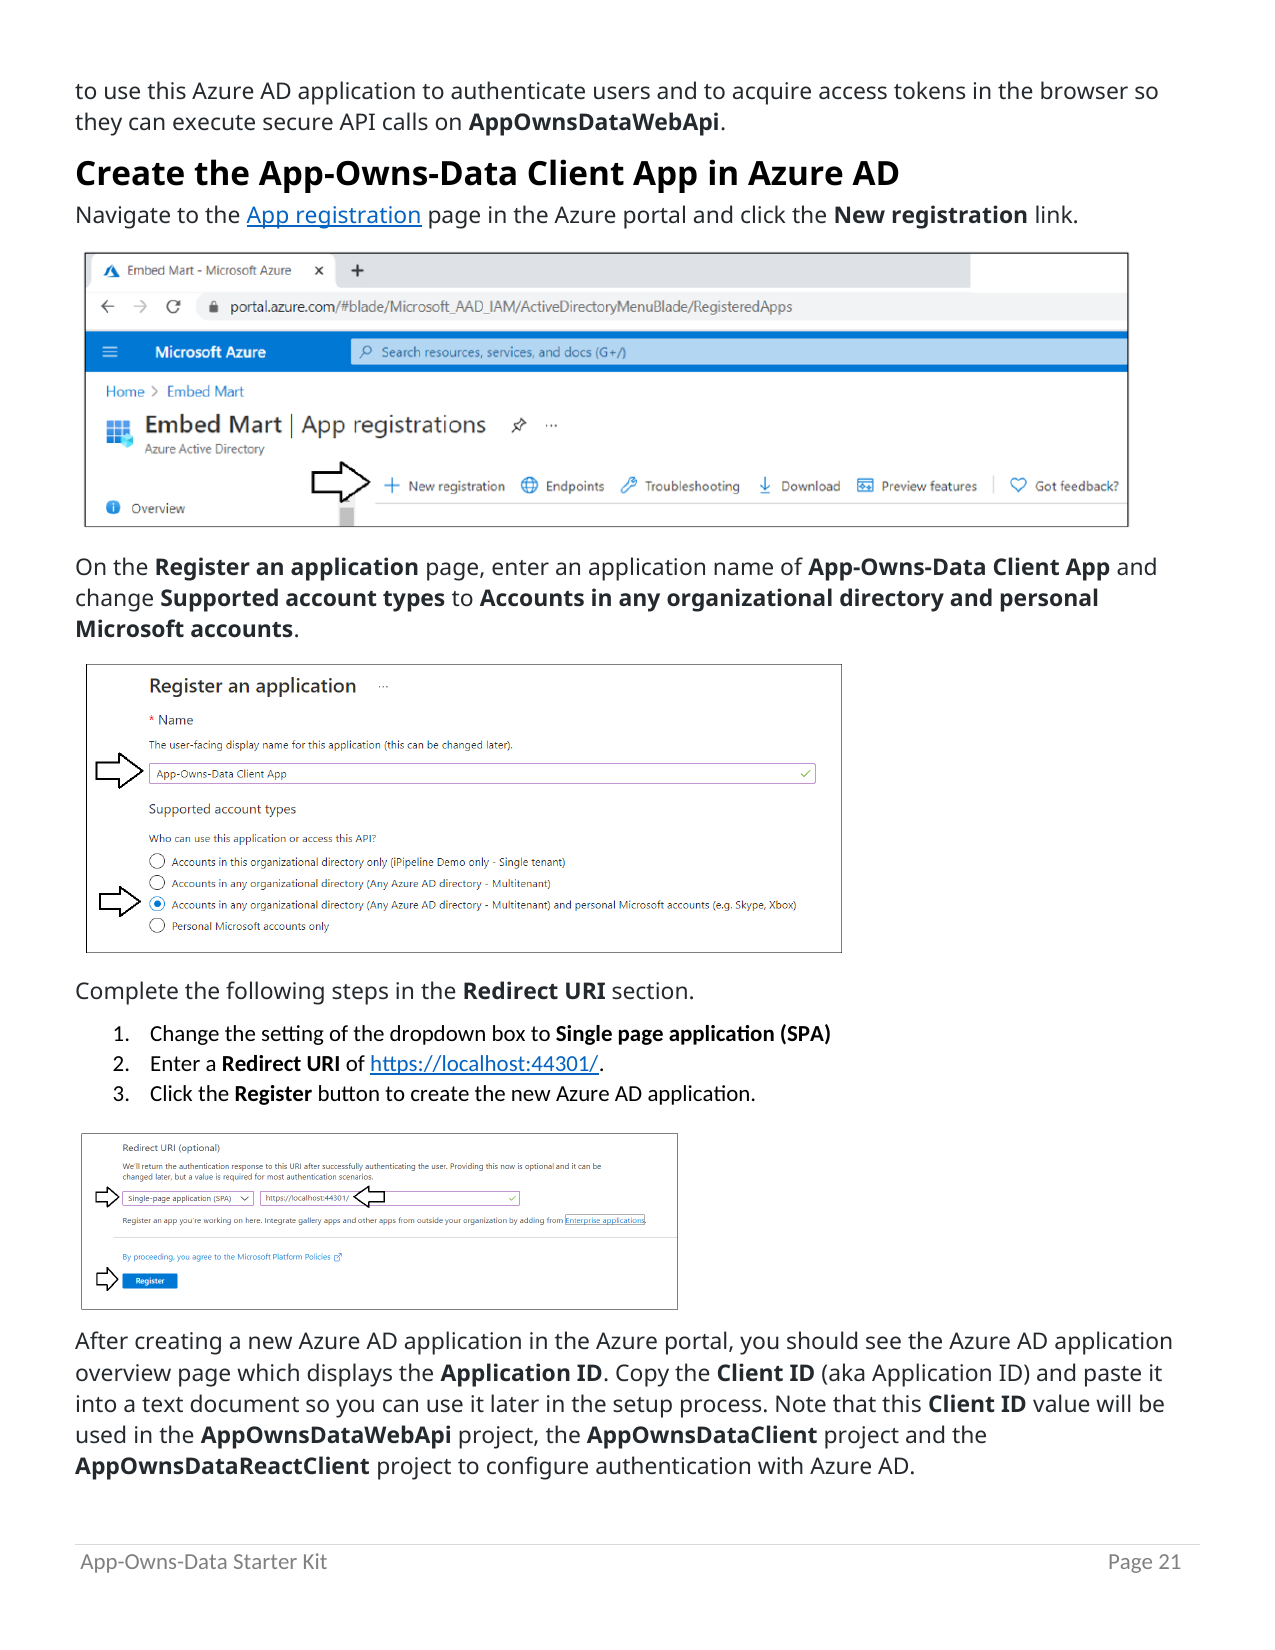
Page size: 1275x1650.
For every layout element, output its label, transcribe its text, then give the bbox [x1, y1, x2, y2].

subtitle Create the App-Owns-Data Client App in Azure AD [75, 150, 1200, 195]
list Click the Register button to create the new Azure AD application. [112, 1079, 1200, 1107]
text After creating a new Azure AD application in the Azure portal, you should see the Azure AD application overview page which displays the Application ID. Copy the Client ID (aka Application ID) and paste it into a text document so you can use it later in the setup process. Note that this Client ID value will be used in the AppOwnsDataWebApi project, the AppOwnsDataClient project and the AppOwnsDataReactClient project to configure authentication with Azure AD. [75, 1325, 1200, 1482]
picture [75, 656, 852, 963]
list Enter a Redirect URI of https://localhost:44301/. [112, 1049, 1200, 1077]
picture [75, 242, 1139, 539]
text Navigate to the App registration page in the Azure portal and click the New registration link. [75, 199, 1200, 230]
text On the Register an application page, enter an application name of App-Owns-Data Client App and change Supported account types to Accounts in any organizational directory and personal Microsoft accounts. [75, 551, 1200, 644]
picture [75, 1126, 684, 1313]
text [75, 75, 1200, 137]
list Change the setting of the dropdown box to Single page application (SPA) [112, 1019, 1200, 1047]
text Complete the following steps in the Redirect URI section. [75, 975, 1200, 1007]
